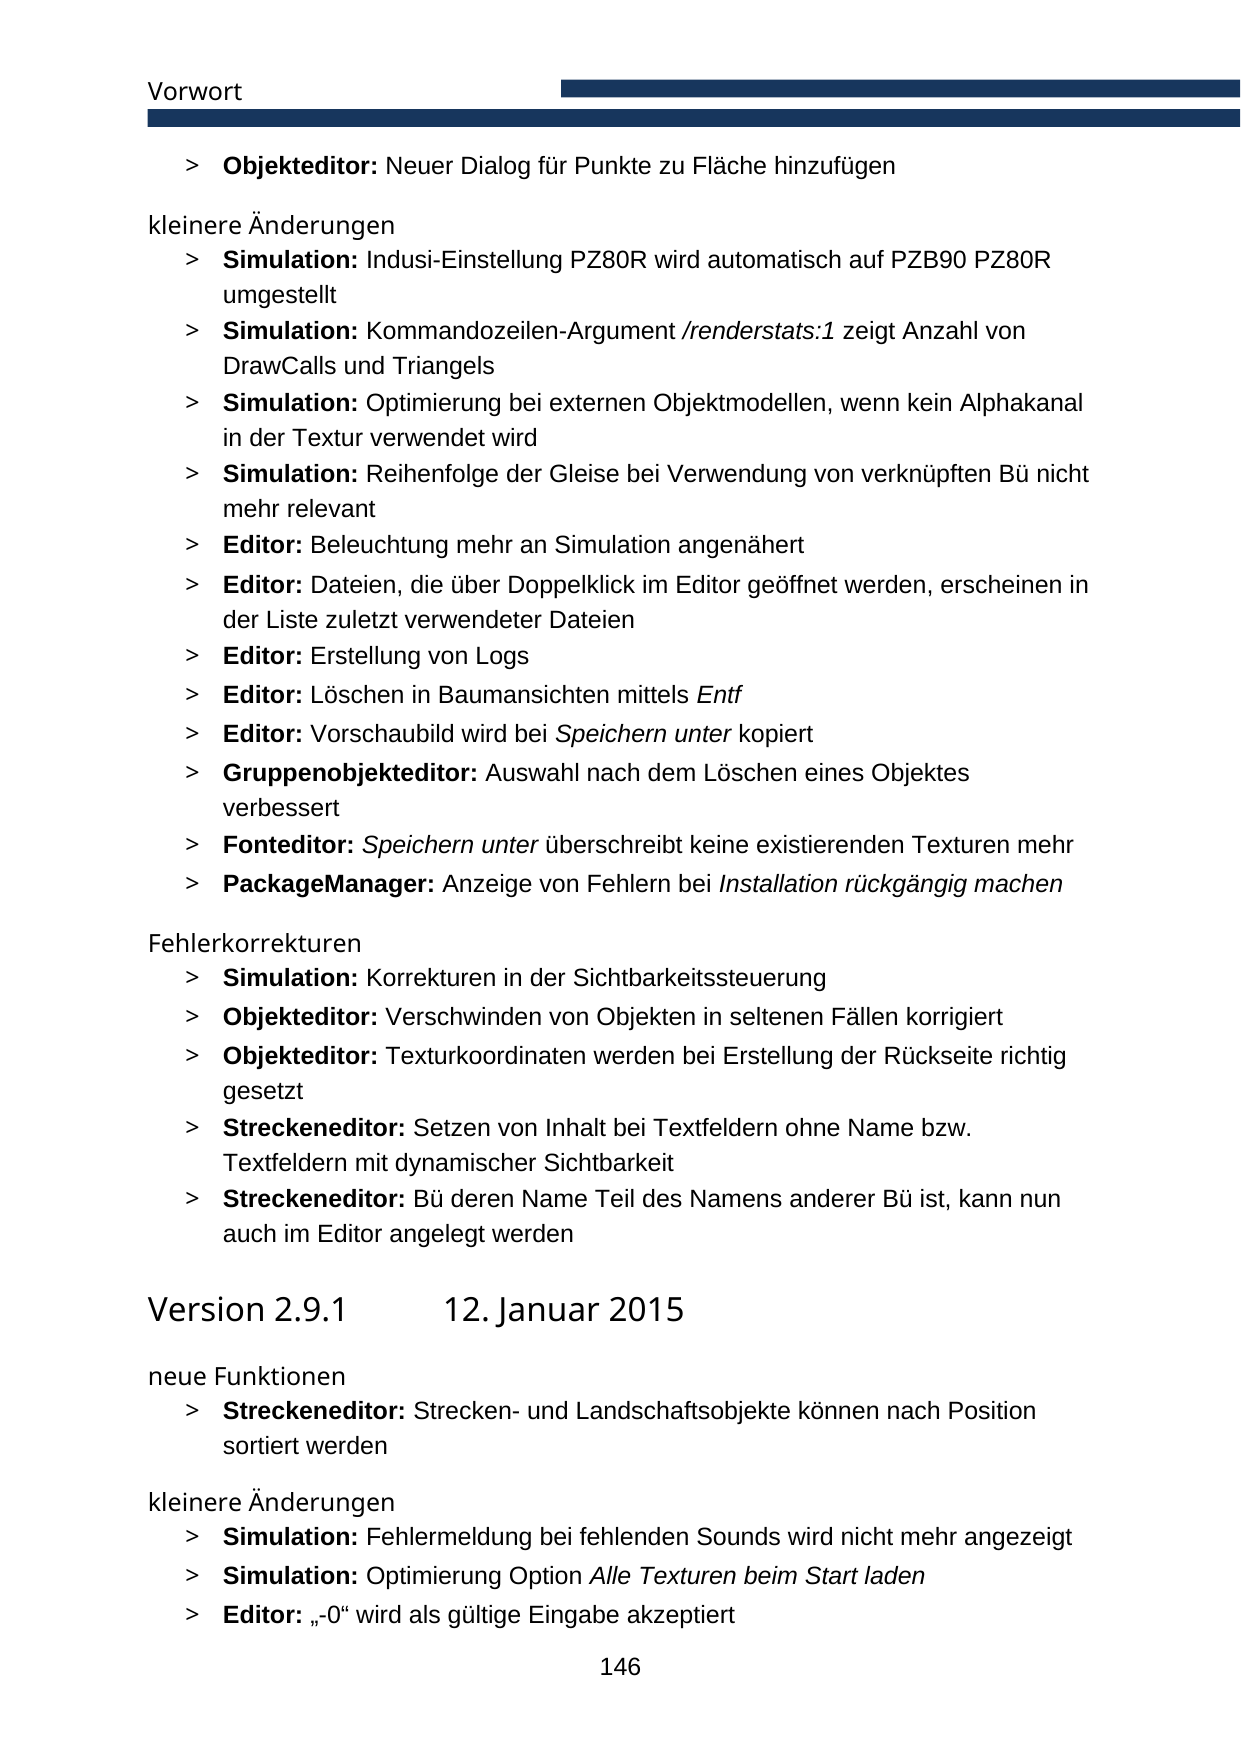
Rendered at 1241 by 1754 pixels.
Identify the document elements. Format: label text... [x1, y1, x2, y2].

list Simulation: Optimierung bei externen Objektmodellen, wenn kein Alphakanal in der Textur verwendet wird [185, 384, 1093, 451]
list Gruppenobjekteditor: Auswahl nach dem Löschen eines Objektes verbessert [185, 755, 1093, 822]
list Objekteditor: Verschwinden von Objekten in seltenen Fällen korrigiert [185, 999, 1093, 1033]
list Simulation: Fehlermeldung bei fehlenden Sounds wird nicht mehr angezeigt [185, 1519, 1093, 1553]
list Editor: Löschen in Baumansichten mittels Entf [185, 677, 1093, 711]
list Editor: Vorschaubild wird bei Speichern unter kopiert [185, 716, 1093, 750]
list Fonteditor: Speichern unter überschreibt keine existierenden Texturen mehr [185, 826, 1093, 861]
list Editor: Beleuchtung mehr an Simulation angenähert [185, 527, 1093, 561]
list Streckeneditor: Strecken- und Landschaftsobjekte können nach Position sortiert werden [185, 1392, 1093, 1459]
list Editor: Erstellung von Logs [185, 638, 1093, 672]
list Simulation: Korrekturen in der Sichtbarkeitssteuerung [185, 960, 1093, 994]
list Editor: Dateien, die über Doppelklick im Editor geöffnet werden, erscheinen in der Liste zuletzt verwendeter Dateien [185, 566, 1093, 633]
list PackageManager: Anzeige von Fehlern bei Installation rückgängig machen [185, 866, 1093, 900]
list Streckeneditor: Bü deren Name Teil des Namens anderer Bü ist, kann nun auch im Editor angelegt werden [185, 1181, 1093, 1248]
list Simulation: Indusi-Einstellung PZ80R wird automatisch auf PZB90 PZ80R umgestellt [185, 242, 1093, 309]
title Fehlerkorrekturen [148, 926, 1093, 960]
title neue Funktionen [148, 1358, 1093, 1392]
title kleinere Änderungen [148, 208, 1093, 242]
title kleinere Änderungen [148, 1485, 1093, 1519]
list Simulation: Kommandozeilen-Argument /renderstats:1 zeigt Anzahl von DrawCalls und Triangels [185, 313, 1093, 380]
text Version 2.9.1 12. Januar 2015 [148, 1285, 1093, 1331]
list Streckeneditor: Setzen von Inhalt bei Textfeldern ohne Name bzw. Textfeldern mit dynamischer Sichtbarkeit [185, 1109, 1093, 1176]
list Editor: „-0“ wird als gültige Eingabe akzeptiert [185, 1597, 1093, 1631]
list Objekteditor: Texturkoordinaten werden bei Erstellung der Rückseite richtig gesetzt [185, 1038, 1093, 1105]
list Simulation: Optimierung Option Alle Texturen beim Start laden [185, 1558, 1093, 1592]
list Objekteditor: Neuer Dialog für Punkte zu Fläche hinzufügen [185, 148, 1093, 182]
list Simulation: Reihenfolge der Gleise bei Verwendung von verknüpften Bü nicht mehr relevant [185, 456, 1093, 523]
